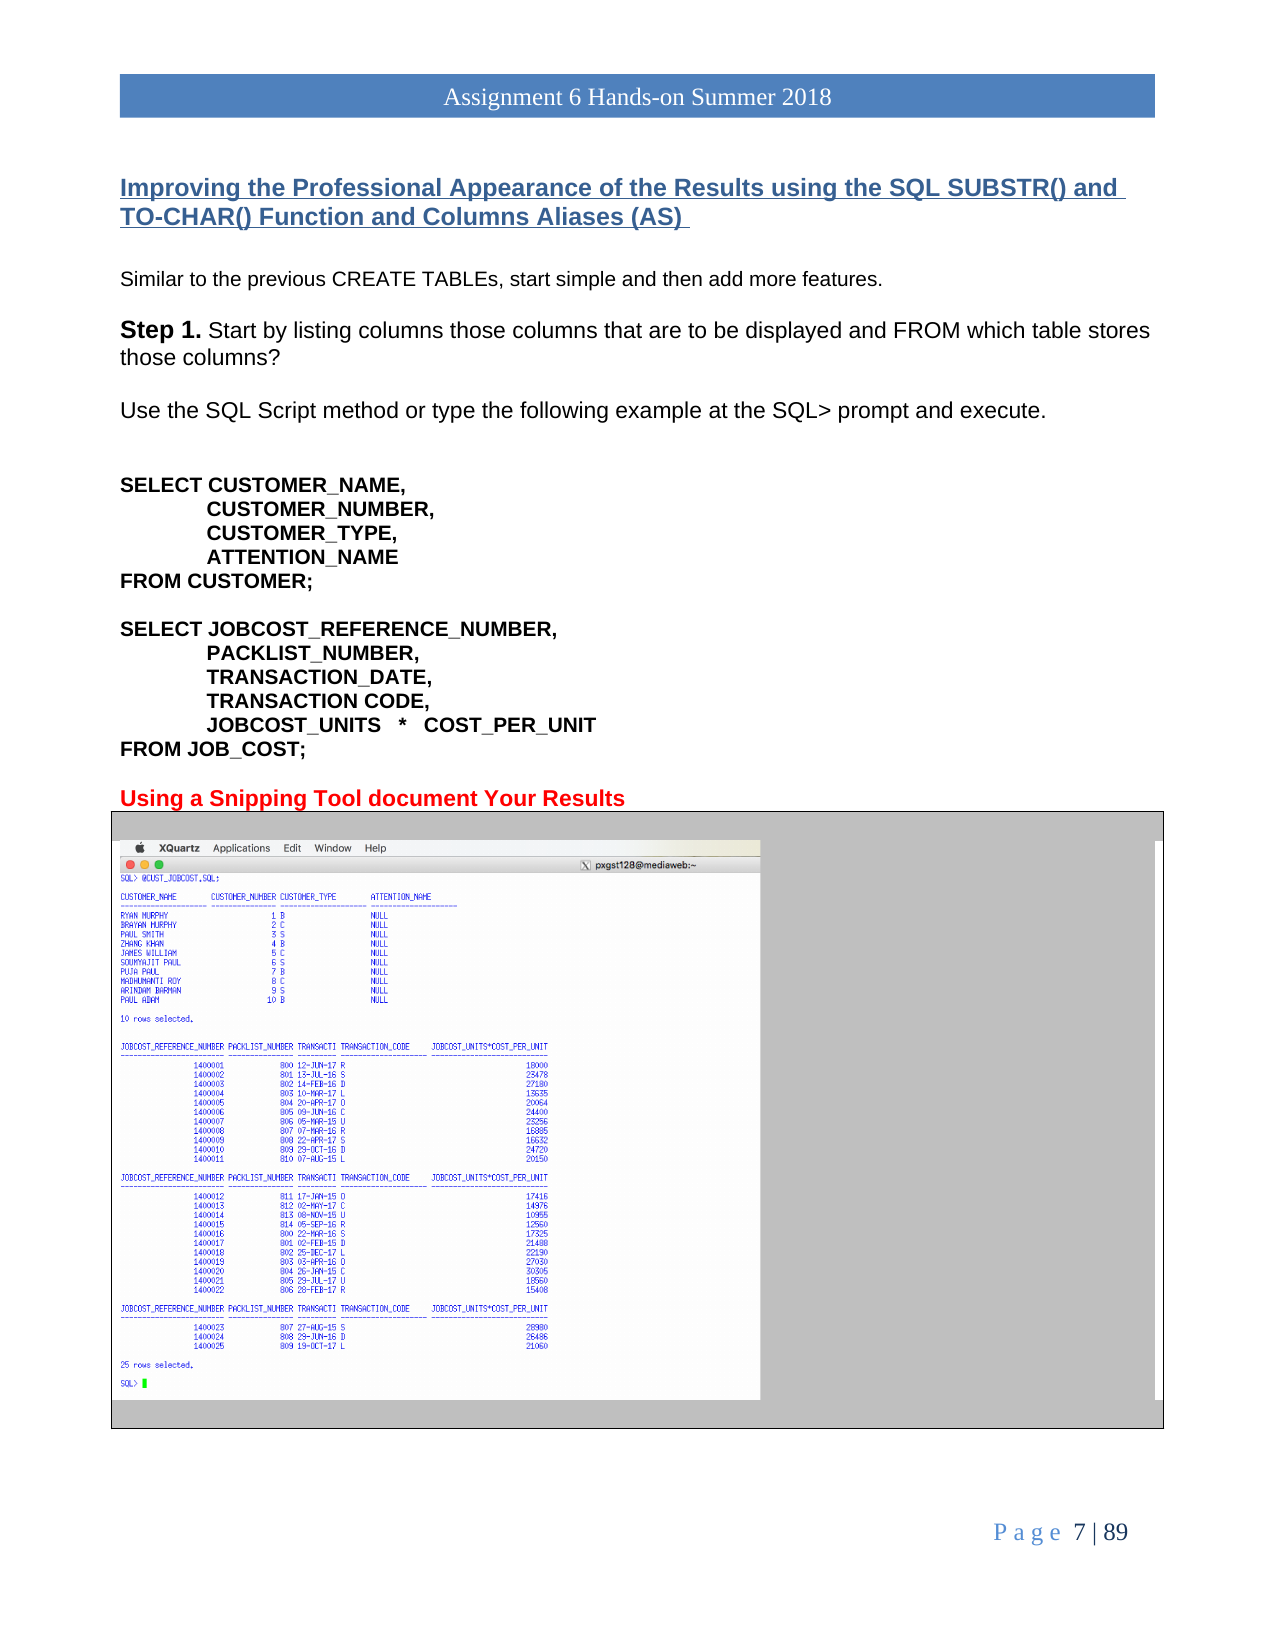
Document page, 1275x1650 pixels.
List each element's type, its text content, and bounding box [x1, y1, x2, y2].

text SELECT CUSTOMER_NAME, [120, 473, 1155, 497]
text Similar to the previous CREATE TABLEs, start simple and then add more features. [120, 267, 1155, 291]
picture [120, 840, 761, 1400]
text PACKLIST_NUMBER, [120, 641, 1155, 665]
text CUSTOMER_TYPE, [120, 521, 1155, 545]
text JOBCOST_UNITS * COST_PER_UNIT [120, 713, 1155, 737]
text ATTENTION_NAME [120, 545, 1155, 569]
text TRANSACTION_DATE, [120, 665, 1155, 689]
text TRANSACTION CODE, [120, 689, 1155, 713]
text Use the SQL Script method or type the following example at the SQL> prompt and execute. [120, 397, 1155, 423]
text FROM JOB_COST; [120, 737, 1155, 761]
text Step 1. Start by listing columns those columns that are to be displayed and FROM which table stores those columns? [120, 315, 1155, 370]
text FROM CUSTOMER; [120, 569, 1155, 593]
text CUSTOMER_NUMBER, [120, 497, 1155, 521]
text Using a Snipping Tool document Your Results [120, 785, 1155, 811]
text SELECT JOBCOST_REFERENCE_NUMBER, [120, 617, 1155, 641]
subtitle Improving the Professional Appearance of the Results using the SQL SUBSTR() and TO-CHAR() Function and Columns Aliases (AS) [120, 173, 1155, 231]
